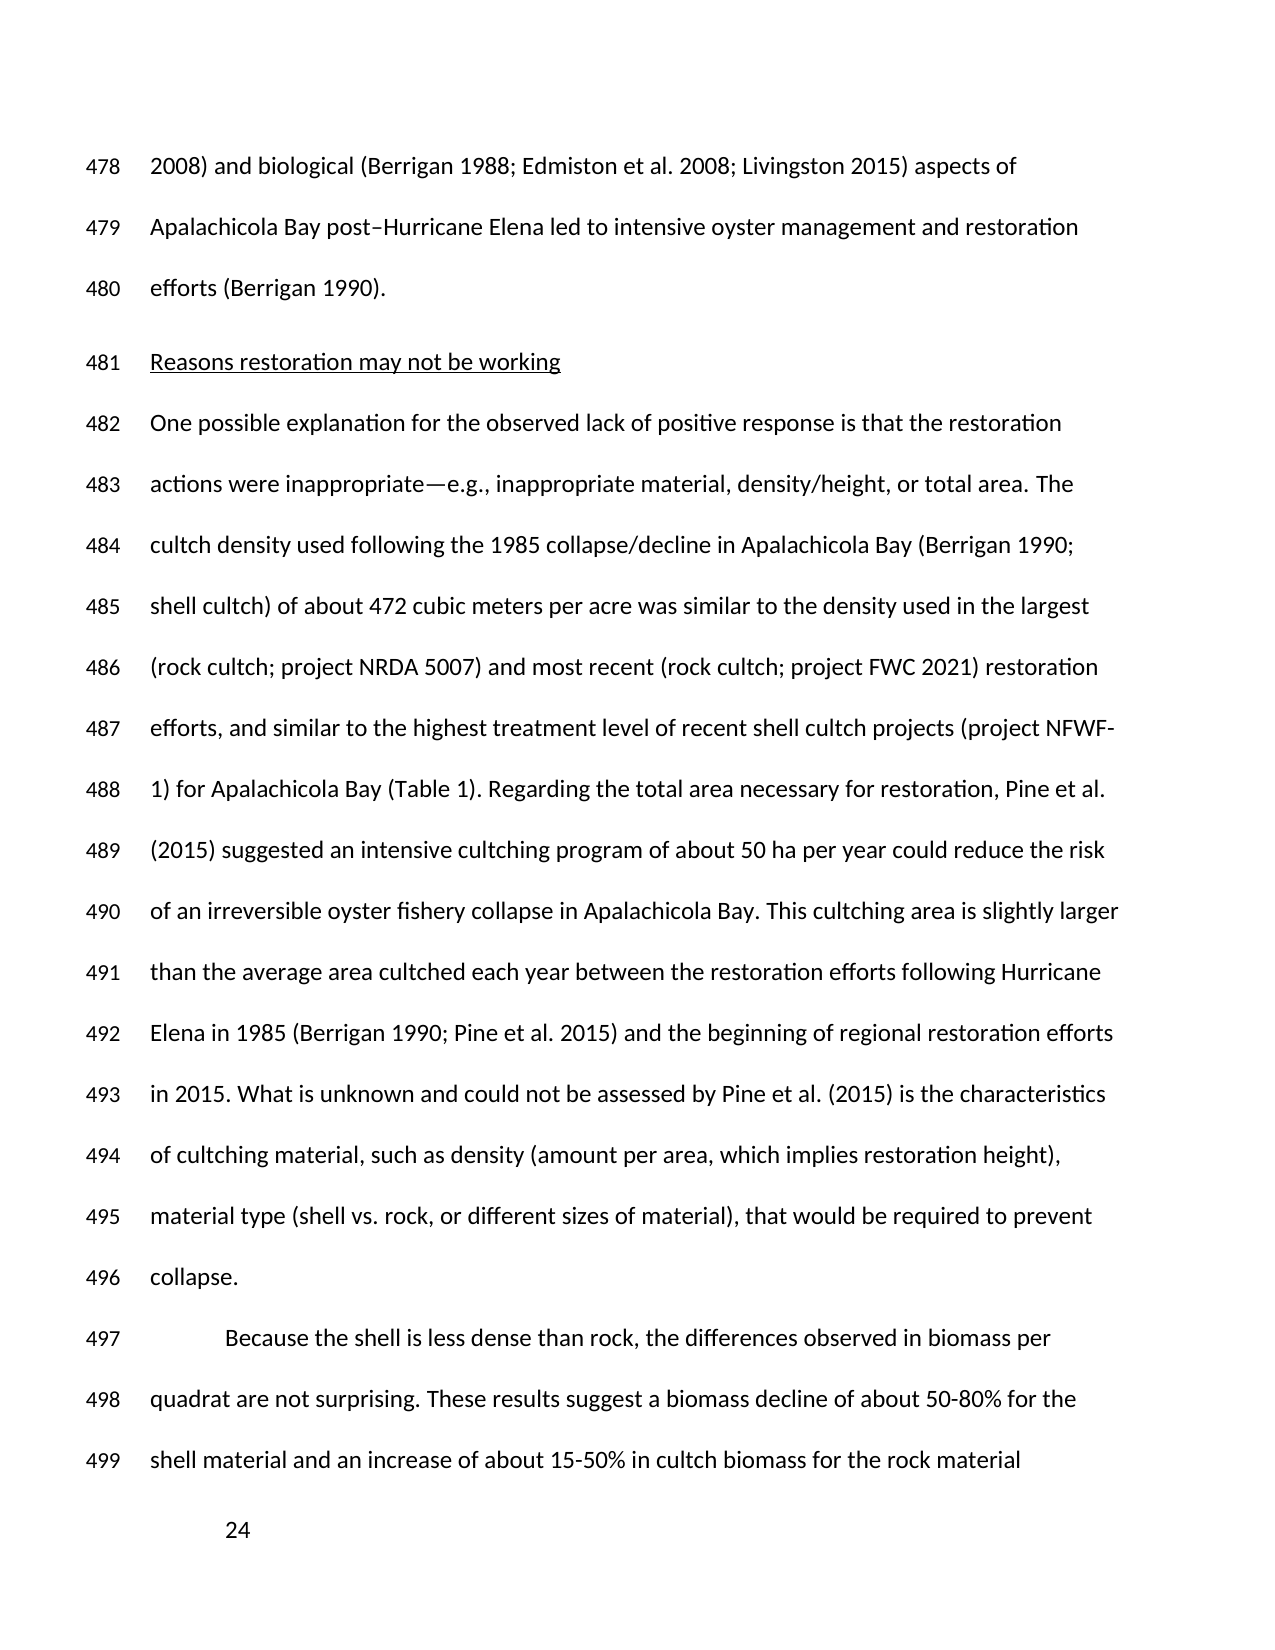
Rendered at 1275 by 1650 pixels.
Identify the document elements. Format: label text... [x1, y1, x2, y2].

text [150, 150, 1125, 303]
text One possible explanation for the observed lack of positive response is that the restoration actions were inappropriate—e.g., inappropriate material, density/height, or total area. The cultch density used following the 1985 collapse/decline in Apalachicola Bay (Berrigan 1990; shell cultch) of about 472 cubic meters per acre was similar to the density used in the largest (rock cultch; project NRDA 5007) and most recent (rock cultch; project FWC 2021) restoration efforts, and similar to the highest treatment level of recent shell cultch projects (project NFWF-1) for Apalachicola Bay (Table 1). Regarding the total area necessary for restoration, Pine et al. (2015) suggested an intensive cultching program of about 50 ha per year could reduce the risk of an irreversible oyster fishery collapse in Apalachicola Bay. This cultching area is slightly larger than the average area cultched each year between the restoration efforts following Hurricane Elena in 1985 (Berrigan 1990; Pine et al. 2015) and the beginning of regional restoration efforts in 2015. What is unknown and could not be assessed by Pine et al. (2015) is the characteristics of cultching material, such as density (amount per area, which implies restoration height), material type (shell vs. rock, or different sizes of material), that would be required to prevent collapse. [150, 407, 1125, 1292]
subtitle Reasons restoration may not be working [150, 346, 1125, 376]
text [150, 1322, 1125, 1475]
